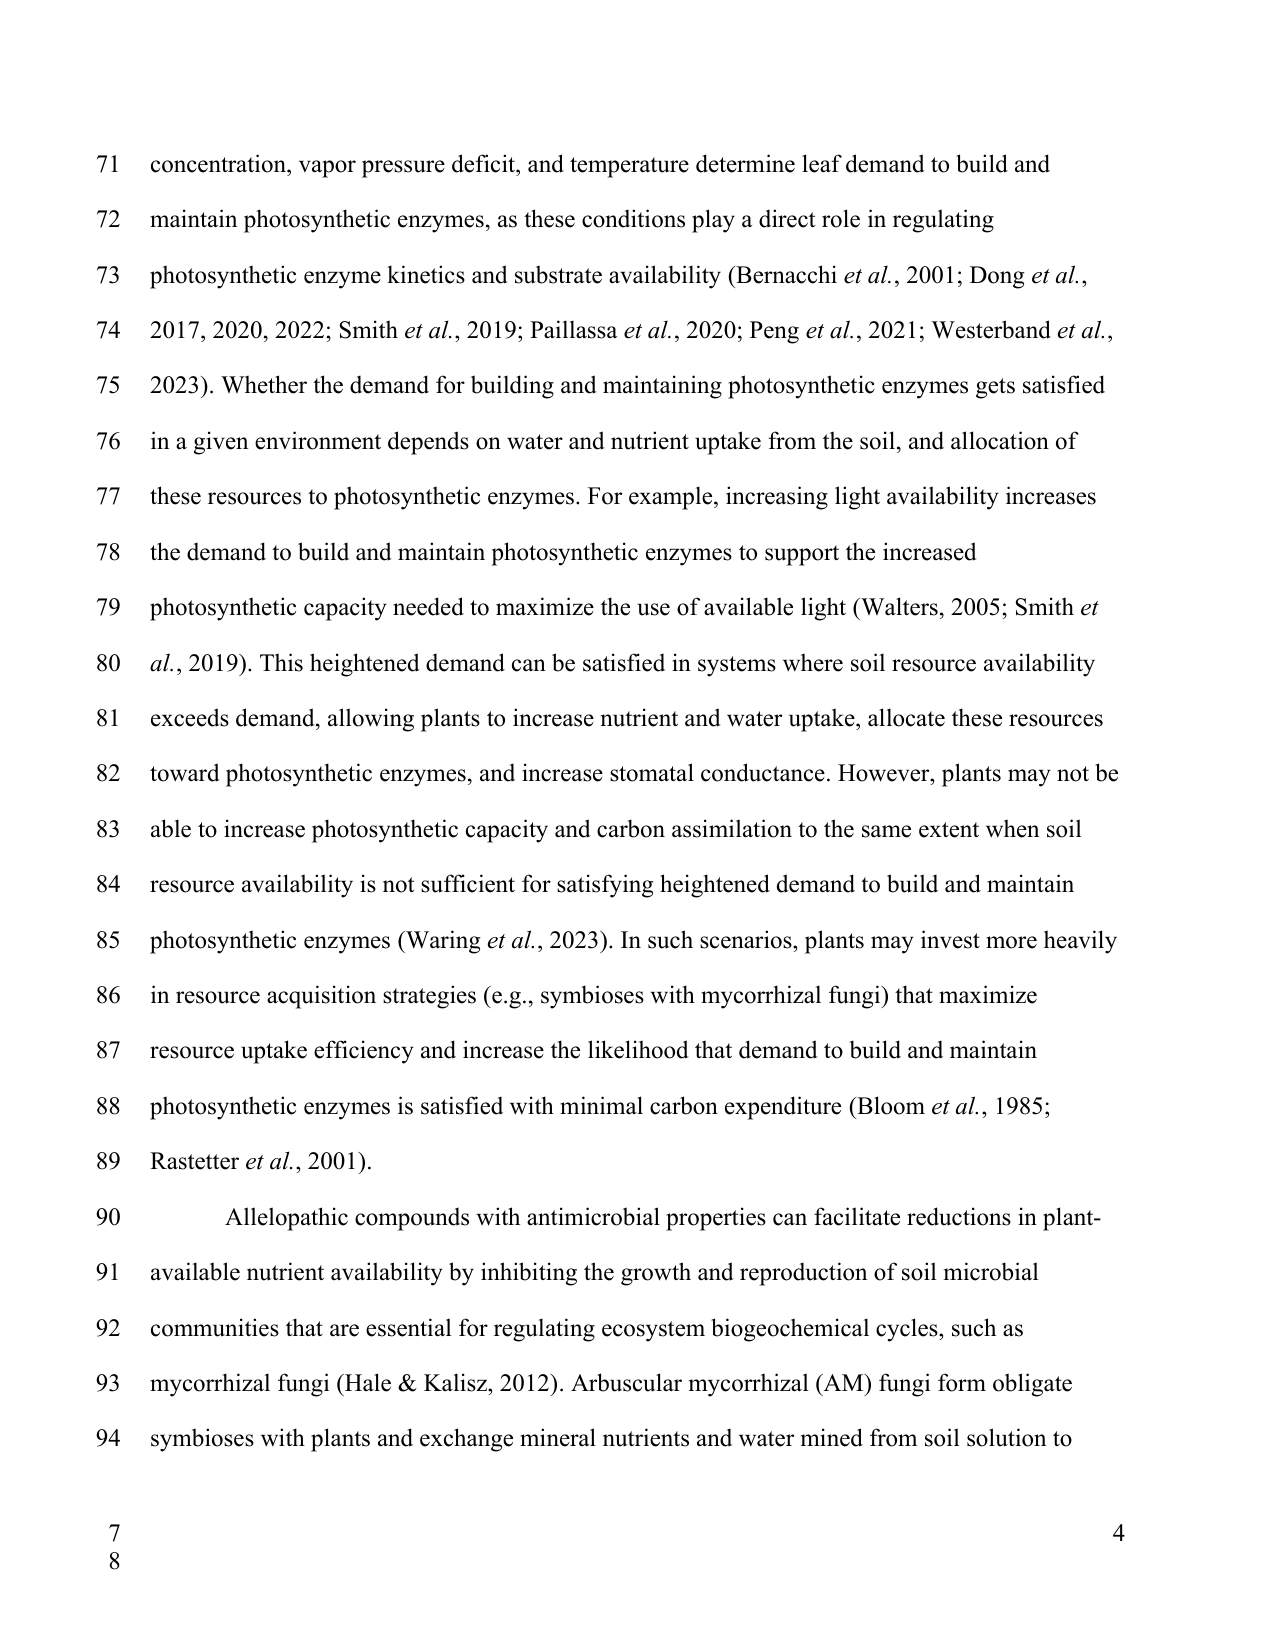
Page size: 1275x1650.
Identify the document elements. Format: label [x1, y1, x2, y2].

text [150, 1203, 1125, 1452]
text [150, 150, 1125, 1175]
